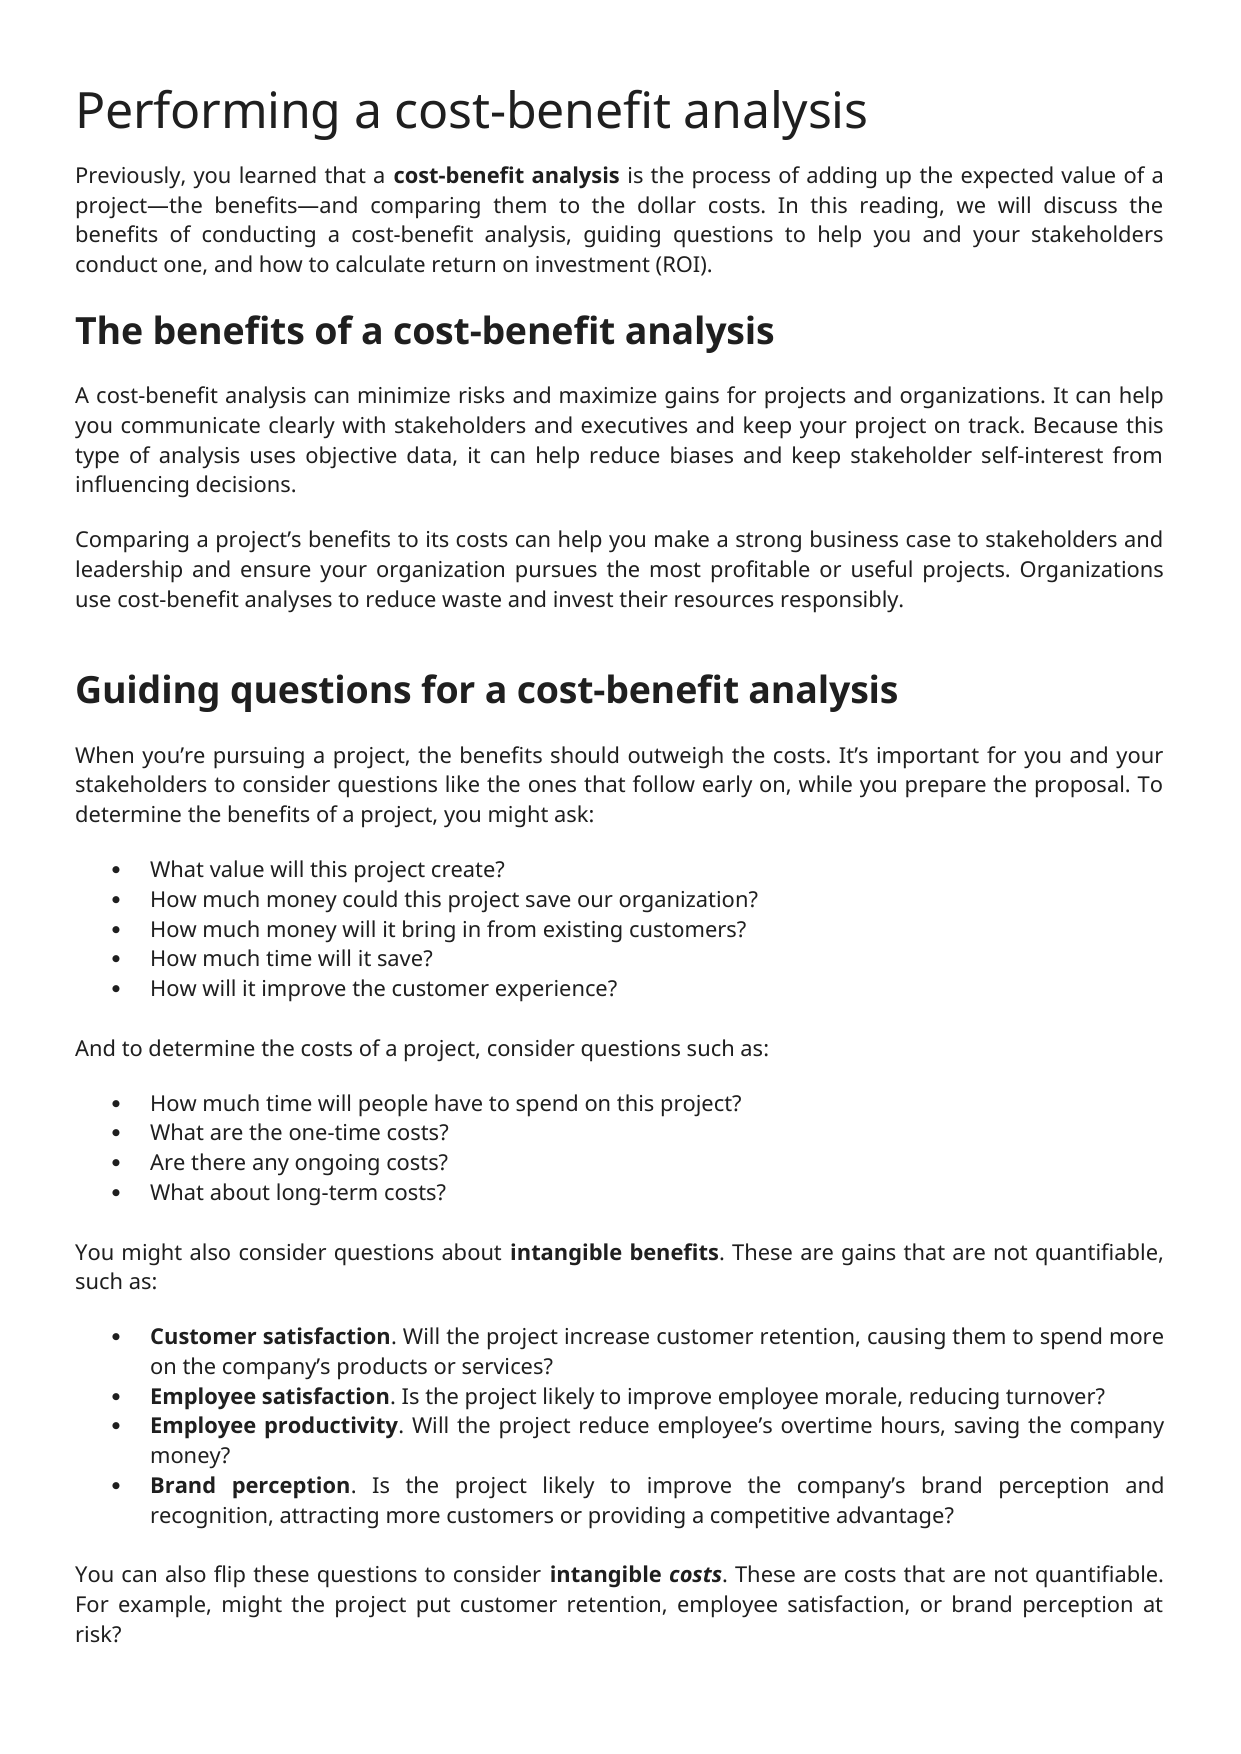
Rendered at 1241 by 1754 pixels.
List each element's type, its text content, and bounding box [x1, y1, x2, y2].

text Comparing a project’s benefits to its costs can help you make a strong business case to stakeholders and leadership and ensure your organization pursues the most profitable or useful projects. Organizations use cost-benefit analyses to reduce waste and invest their resources responsibly. [75, 524, 1165, 613]
list What are the one-time costs? [112, 1117, 1165, 1147]
list Customer satisfaction. Will the project increase customer retention, causing them to spend more on the company’s products or services? [112, 1321, 1165, 1381]
text Previously, you learned that a cost-benefit analysis is the process of adding up the expected value of a project—the benefits—and comparing them to the dollar costs. In this reading, we will discuss the benefits of conducting a cost-benefit analysis, guiding questions to help you and your stakeholders conduct one, and how to calculate return on investment (ROI). [75, 160, 1165, 279]
text You might also consider questions about intangible benefits. These are gains that are not quantifiable, such as: [75, 1207, 1165, 1296]
text Guiding questions for a cost-benefit analysis [75, 663, 1165, 714]
list How much money will it bring in from existing customers? [112, 913, 1165, 943]
text And to determine the costs of a project, consider questions such as: [75, 1003, 1165, 1062]
list What value will this project create? [112, 854, 1165, 884]
list Employee productivity. Will the project reduce employee’s overtime hours, saving the company money? [112, 1410, 1165, 1470]
text You can also flip these questions to consider intangible costs. These are costs that are not quantifiable. For example, might the project put customer retention, employee satisfaction, or brand perception at risk? [75, 1529, 1165, 1649]
text A cost-benefit analysis can minimize risks and maximize gains for projects and organizations. It can help you communicate clearly with stakeholders and executives and keep your project on track. Because this type of analysis uses objective data, it can help reduce biases and keep stakeholder self-interest from influencing decisions. [75, 380, 1165, 499]
text The benefits of a cost-benefit analysis [75, 304, 1165, 355]
list Employee satisfaction. Is the project likely to improve employee morale, reducing turnover? [112, 1381, 1165, 1410]
text When you’re pursuing a project, the benefits should outweigh the costs. It’s important for you and your stakeholders to consider questions like the ones that follow early on, while you prepare the proposal. To determine the benefits of a project, you might ask: [75, 739, 1165, 829]
list How much time will people have to spend on this project? [112, 1087, 1165, 1117]
list What about long-term costs? [112, 1177, 1165, 1207]
list How much time will it save? [112, 943, 1165, 973]
list Are there any ongoing costs? [112, 1147, 1165, 1177]
list How will it improve the customer experience? [112, 973, 1165, 1003]
text Performing a cost-benefit analysis [75, 75, 1165, 143]
list How much money could this project save our organization? [112, 884, 1165, 913]
list Brand perception. Is the project likely to improve the company’s brand perception and recognition, attracting more customers or providing a competitive advantage? [112, 1470, 1165, 1529]
